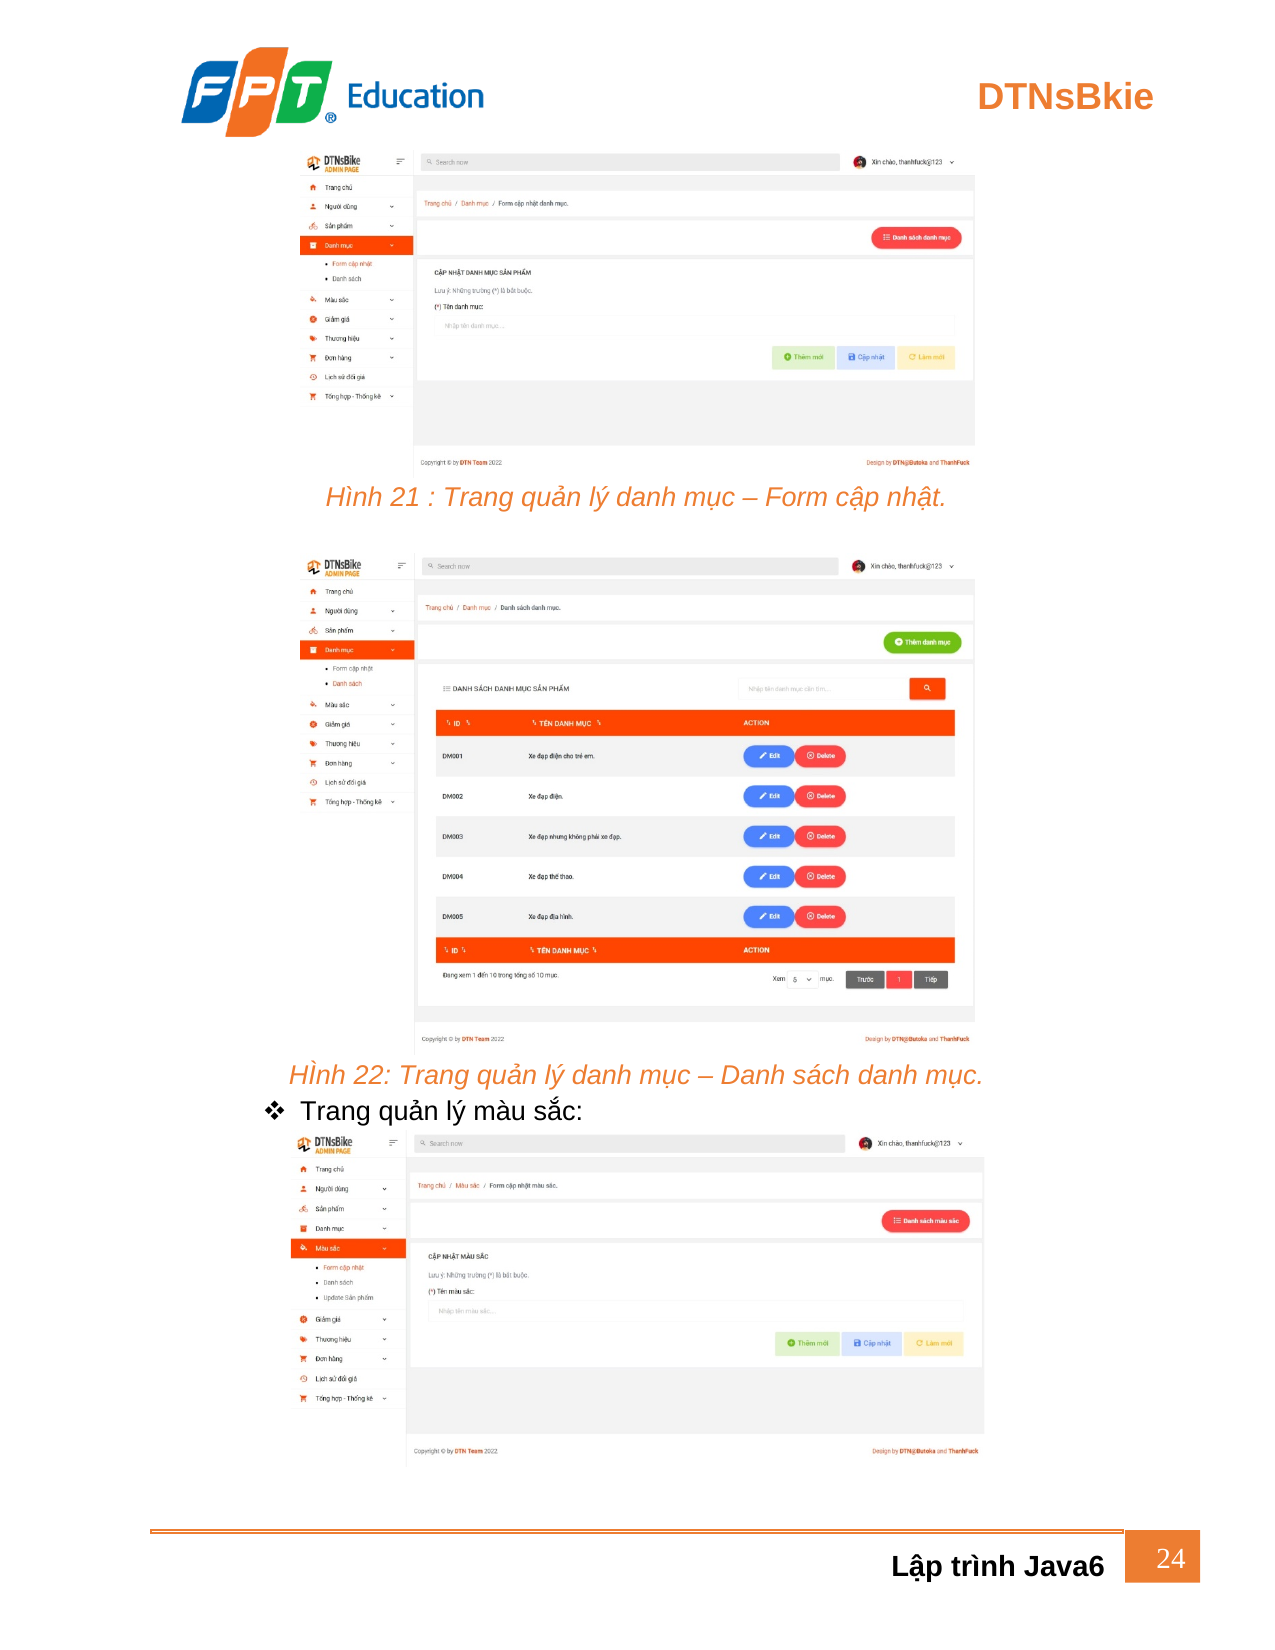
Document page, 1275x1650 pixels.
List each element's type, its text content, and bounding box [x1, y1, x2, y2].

picture [300, 553, 975, 1055]
picture [150, 29, 975, 478]
list Trang quản lý màu sắc: [262, 1094, 1125, 1126]
picture [290, 1130, 985, 1467]
list Hình 21 : Trang quản lý danh mục – Form cập nhật. [150, 481, 1125, 513]
list HÌnh 22: Trang quản lý danh mục – Danh sách danh mục. [150, 1059, 1125, 1090]
